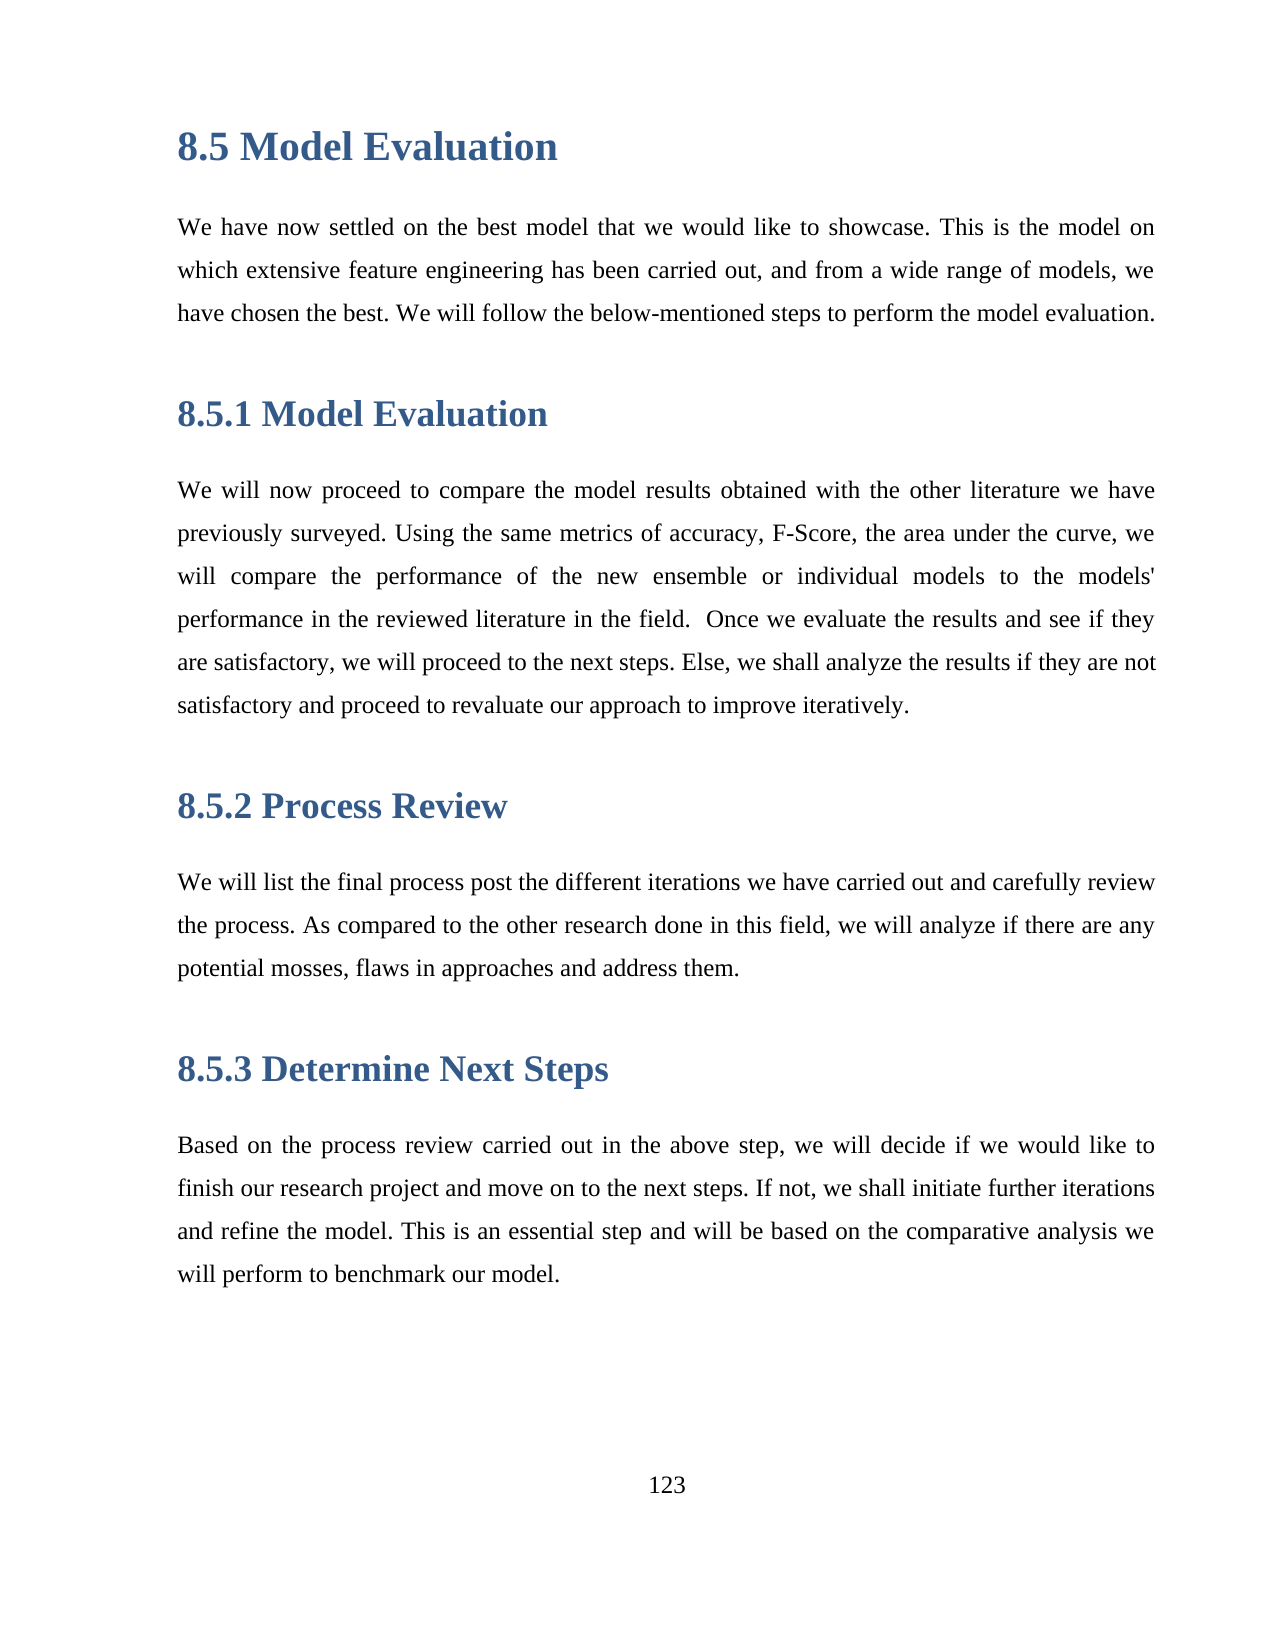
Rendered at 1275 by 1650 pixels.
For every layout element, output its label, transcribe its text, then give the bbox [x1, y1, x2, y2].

text We will list the final process post the different iterations we have carried out and carefully review the process. As compared to the other research done in this field, we will analyze if there are any potential mosses, flaws in approaches and address them. [177, 867, 1156, 982]
text Based on the process review carried out in the above step, we will decide if we would like to finish our research project and move on to the next steps. If not, we shall initiate further iterations and refine the model. This is an essential step and will be based on the comparative analysis we will perform to benchmark our model. [177, 1130, 1156, 1288]
subtitle 8.5 Model Evaluation [177, 121, 1156, 169]
subtitle 8.5.2 Process Review [177, 784, 1156, 827]
text We have now settled on the best model that we would like to showcase. This is the model on which extensive feature engineering has been carried out, and from a wide range of models, we have chosen the best. We will follow the below-mentioned steps to perform the model evaluation. [177, 212, 1156, 327]
subtitle 8.5.3 Determine Next Steps [177, 1046, 1156, 1089]
subtitle 8.5.1 Model Evaluation [177, 391, 1156, 434]
text We will now proceed to compare the model results obtained with the other literature we have previously surveyed. Using the same metrics of accuracy, F-Score, the area under the curve, we will compare the performance of the new ensemble or individual models to the models' performance in the reviewed literature in the field. Once we evaluate the results and see if they are satisfactory, we will proceed to the next steps. Else, we shall analyze the results if they are not satisfactory and proceed to revaluate our approach to improve iteratively. [177, 475, 1156, 719]
